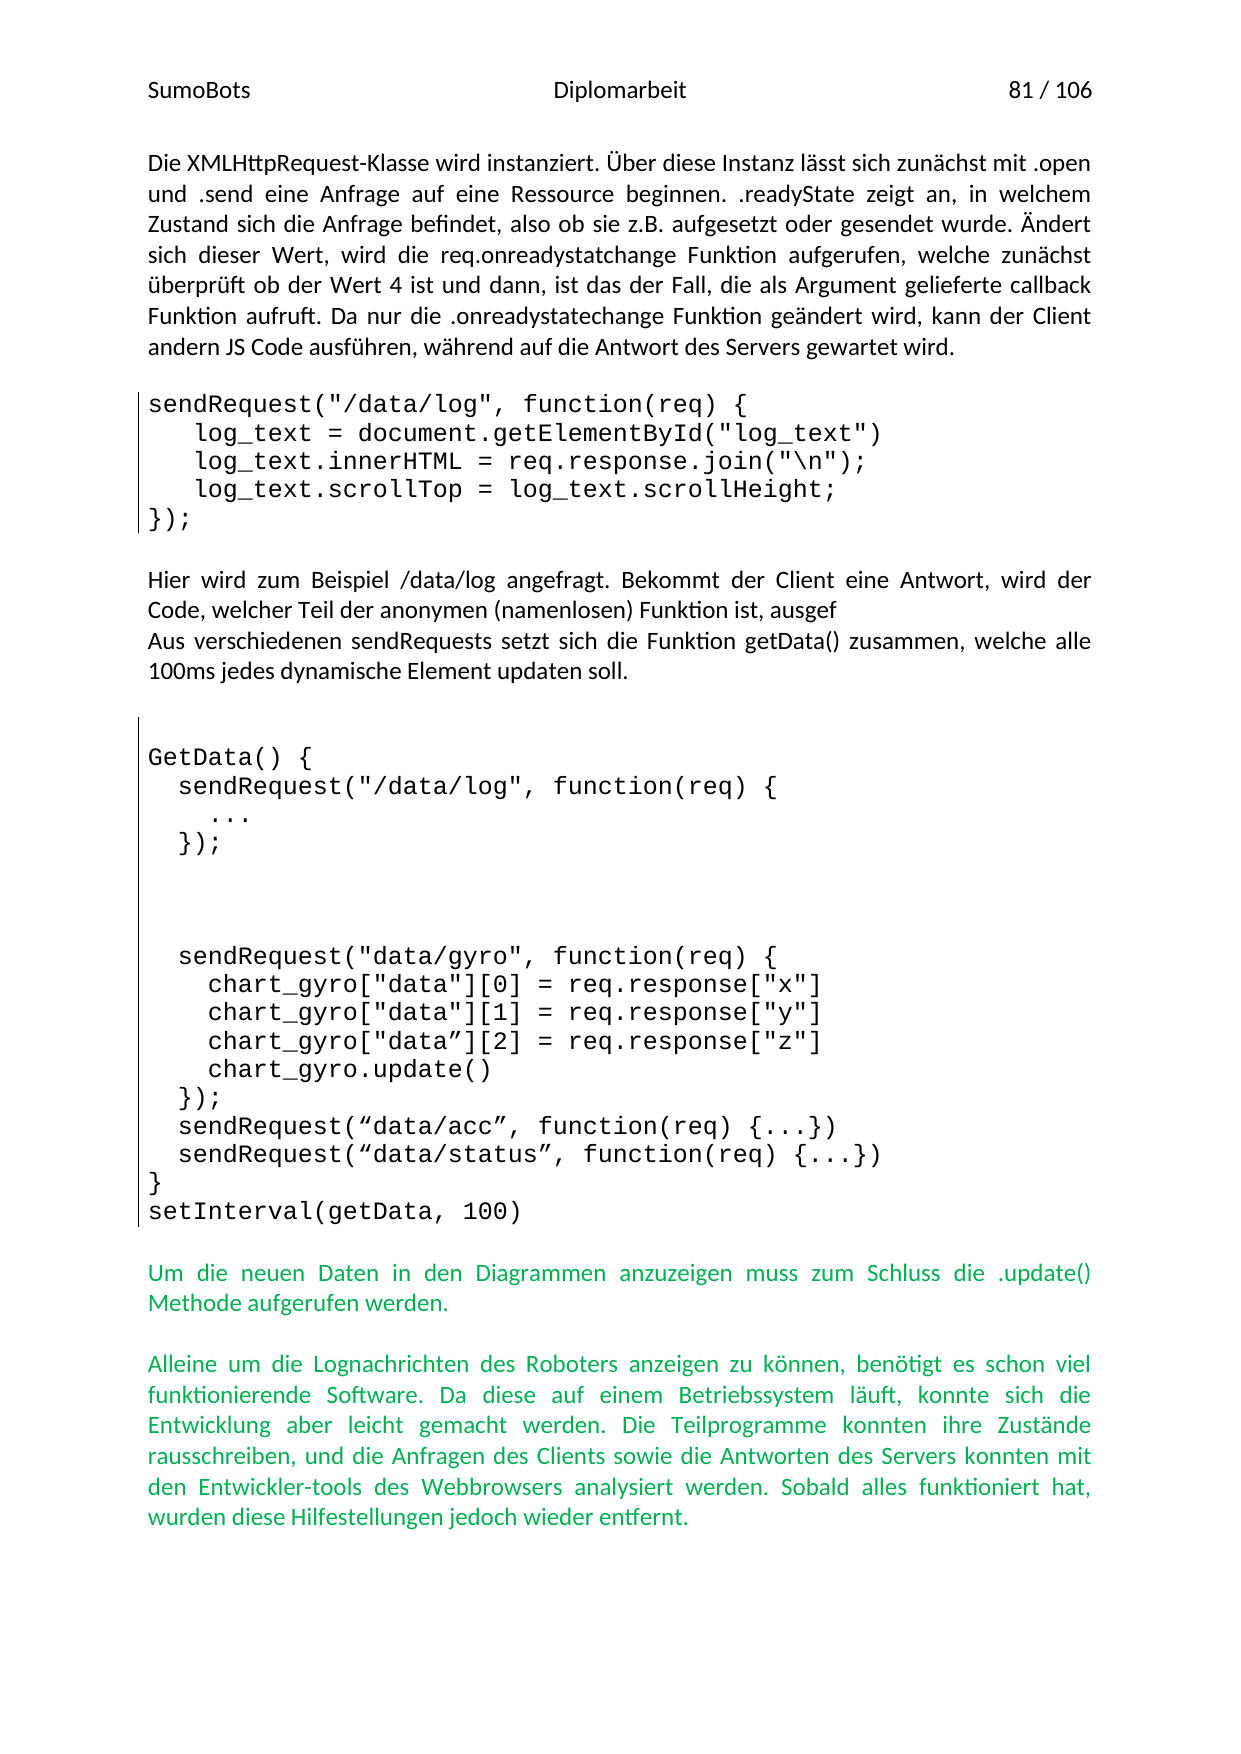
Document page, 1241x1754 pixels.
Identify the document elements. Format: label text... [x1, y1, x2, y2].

text sendRequest("/data/log", function(req) { [148, 392, 1093, 420]
text Um die neuen Daten in den Diagrammen anzuzeigen muss zum Schluss die .update() Methode aufgerufen werden. [148, 1257, 1093, 1318]
text Alleine um die Lognachrichten des Roboters anzeigen zu können, benötigt es schon viel funktionierende Software. Da diese auf einem Betriebssystem läuft, konnte sich die Entwicklung aber leicht gemacht werden. Die Teilprogramme konnten ihre Zustände rausschreiben, und die Anfragen des Clients sowie die Antworten des Servers konnten mit den Entwickler-tools des Webbrowsers analysiert werden. Sobald alles funktioniert hat, wurden diese Hilfestellungen jedoch wieder entfernt. [148, 1349, 1093, 1532]
text }); [148, 830, 1093, 858]
text chart_gyro["data"][1] = req.response["y"] [148, 1000, 1093, 1028]
text sendRequest("data/gyro", function(req) { [148, 943, 1093, 972]
text log_text = document.getElementById("log_text") [148, 420, 1093, 448]
text Hier wird zum Beispiel /data/log angefragt. Bekommt der Client eine Antwort, wird der Code, welcher Teil der anonymen (namenlosen) Funktion ist, ausgef [148, 564, 1093, 625]
text }); [148, 505, 1093, 533]
text log_text.innerHTML = req.response.join("\n"); [148, 448, 1093, 477]
text }); [148, 1085, 1093, 1113]
text GetData() { [148, 745, 1093, 773]
text sendRequest(“data/acc”, function(req) {...}) [148, 1113, 1093, 1142]
text } [148, 1170, 1093, 1198]
text chart_gyro["data"][0] = req.response["x"] [148, 972, 1093, 1000]
text sendRequest(“data/status”, function(req) {...}) [148, 1142, 1093, 1170]
text Die XMLHttpRequest-Klasse wird instanziert. Über diese Instanz lässt sich zunächst mit .open und .send eine Anfrage auf eine Ressource beginnen. .readyState zeigt an, in welchem Zustand sich die Anfrage befindet, also ob sie z.B. aufgesetzt oder gesendet wurde. Ändert sich dieser Wert, wird die req.onreadystatchange Funktion aufgerufen, welche zunächst überprüft ob der Wert 4 ist und dann, ist das der Fall, die als Argument gelieferte callback Funktion aufruft. Da nur die .onreadystatechange Funktion geändert wird, kann der Client andern JS Code ausführen, während auf die Antwort des Servers gewartet wird. [148, 148, 1093, 361]
text chart_gyro["data”][2] = req.response["z"] [148, 1028, 1093, 1057]
text log_text.scrollTop = log_text.scrollHeight; [148, 477, 1093, 505]
text setInterval(getData, 100) [148, 1198, 1093, 1227]
text ... [148, 802, 1093, 830]
text sendRequest("/data/log", function(req) { [148, 773, 1093, 802]
text Aus verschiedenen sendRequests setzt sich die Funktion getData() zusammen, welche alle 100ms jedes dynamische Element updaten soll. [148, 625, 1093, 686]
text chart_gyro.update() [148, 1057, 1093, 1085]
